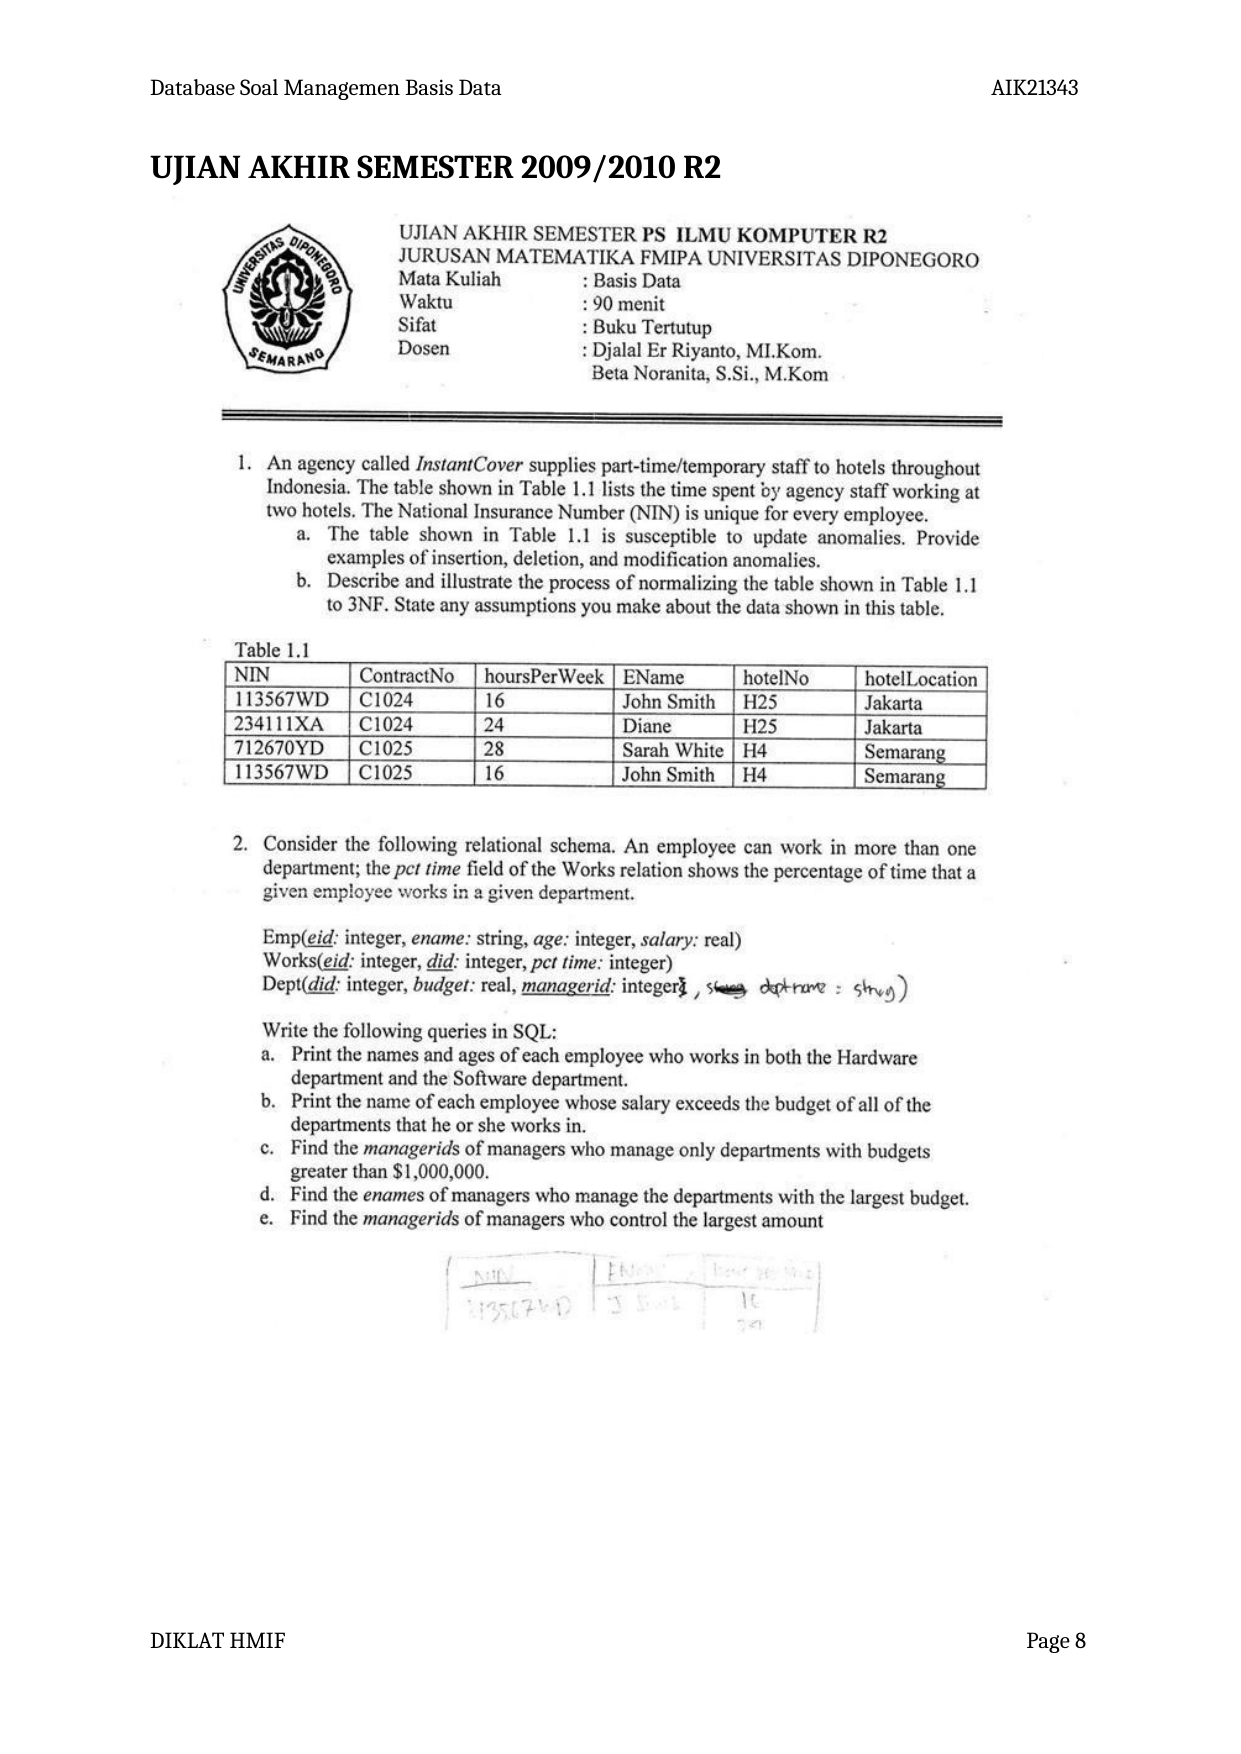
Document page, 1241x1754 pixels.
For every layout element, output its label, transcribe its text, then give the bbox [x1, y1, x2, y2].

text UJIAN AKHIR SEMESTER 2009/2010 R2 [150, 149, 1240, 187]
picture [160, 194, 1082, 1335]
